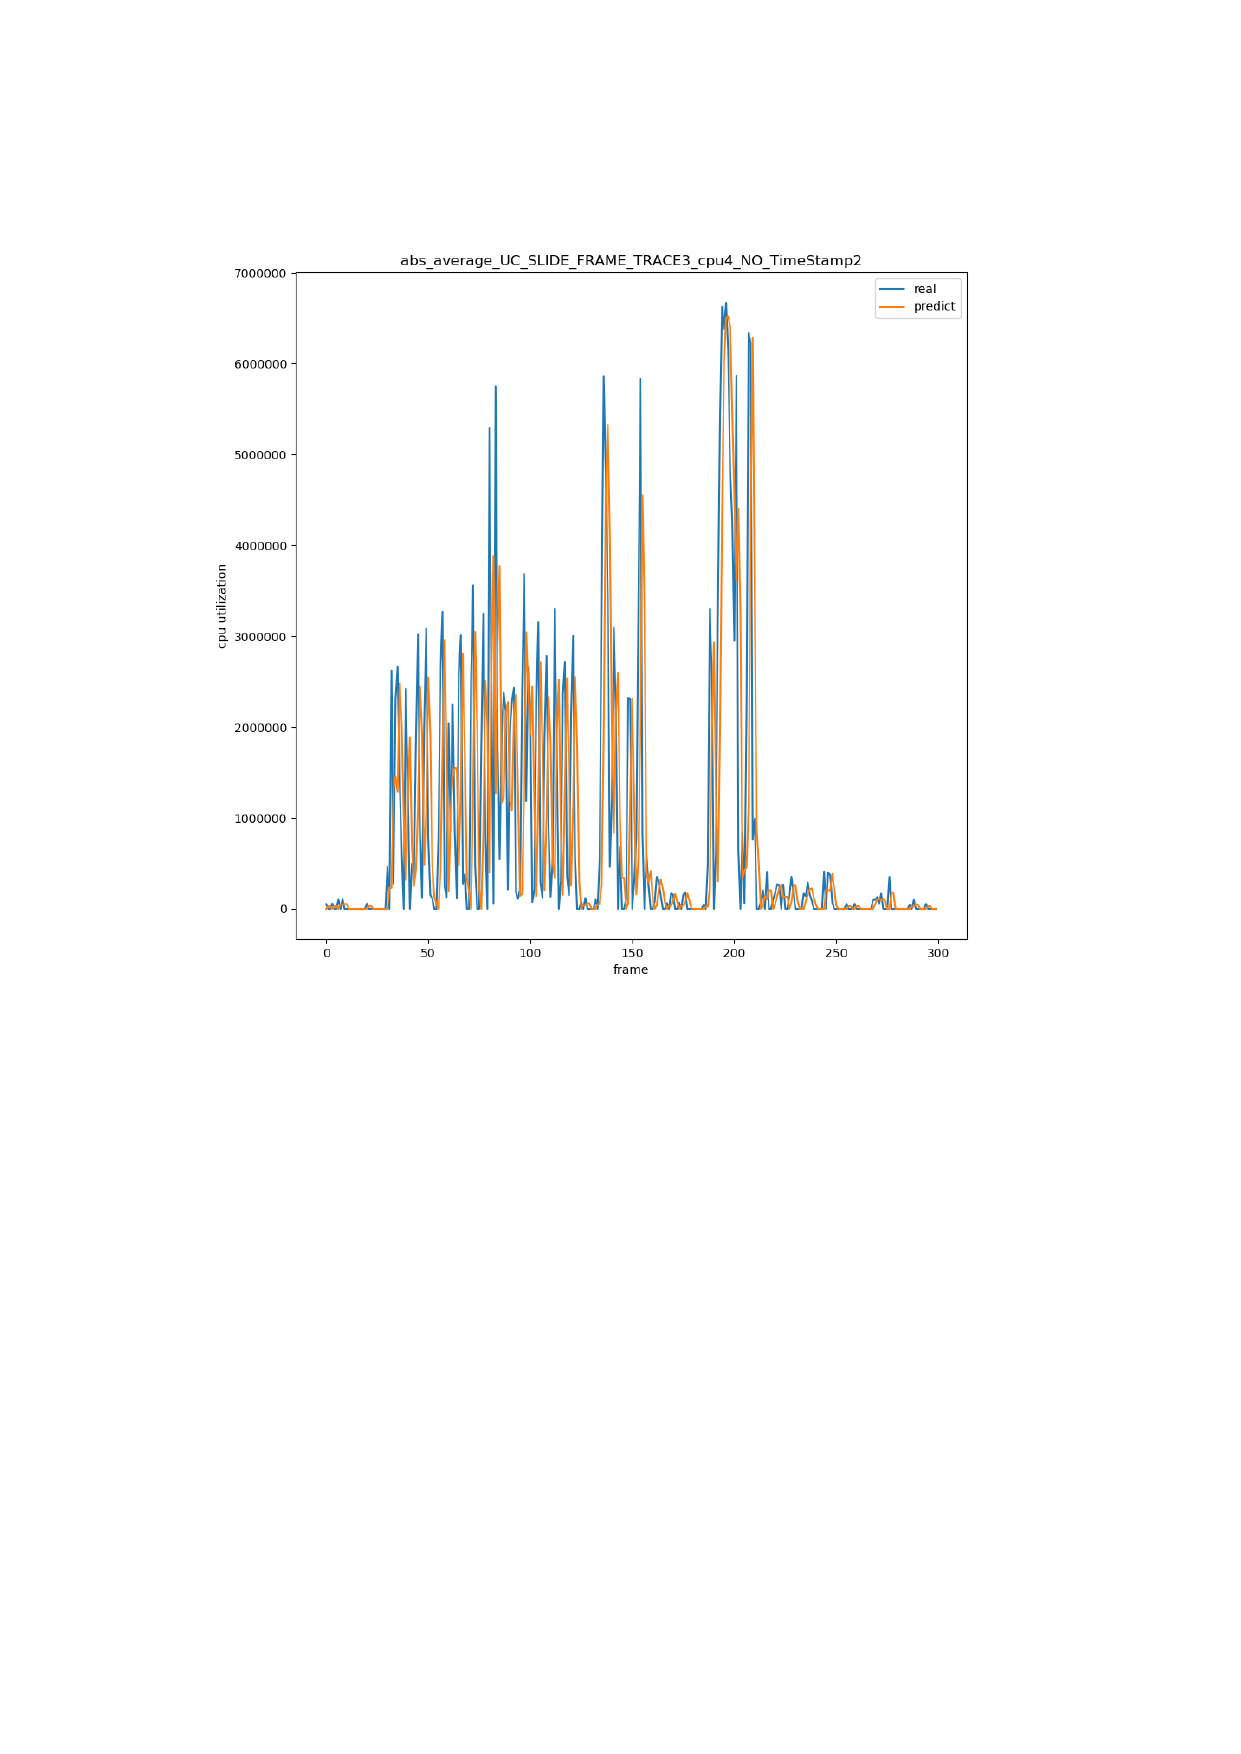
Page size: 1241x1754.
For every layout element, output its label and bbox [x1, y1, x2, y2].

picture [187, 168, 1053, 1034]
